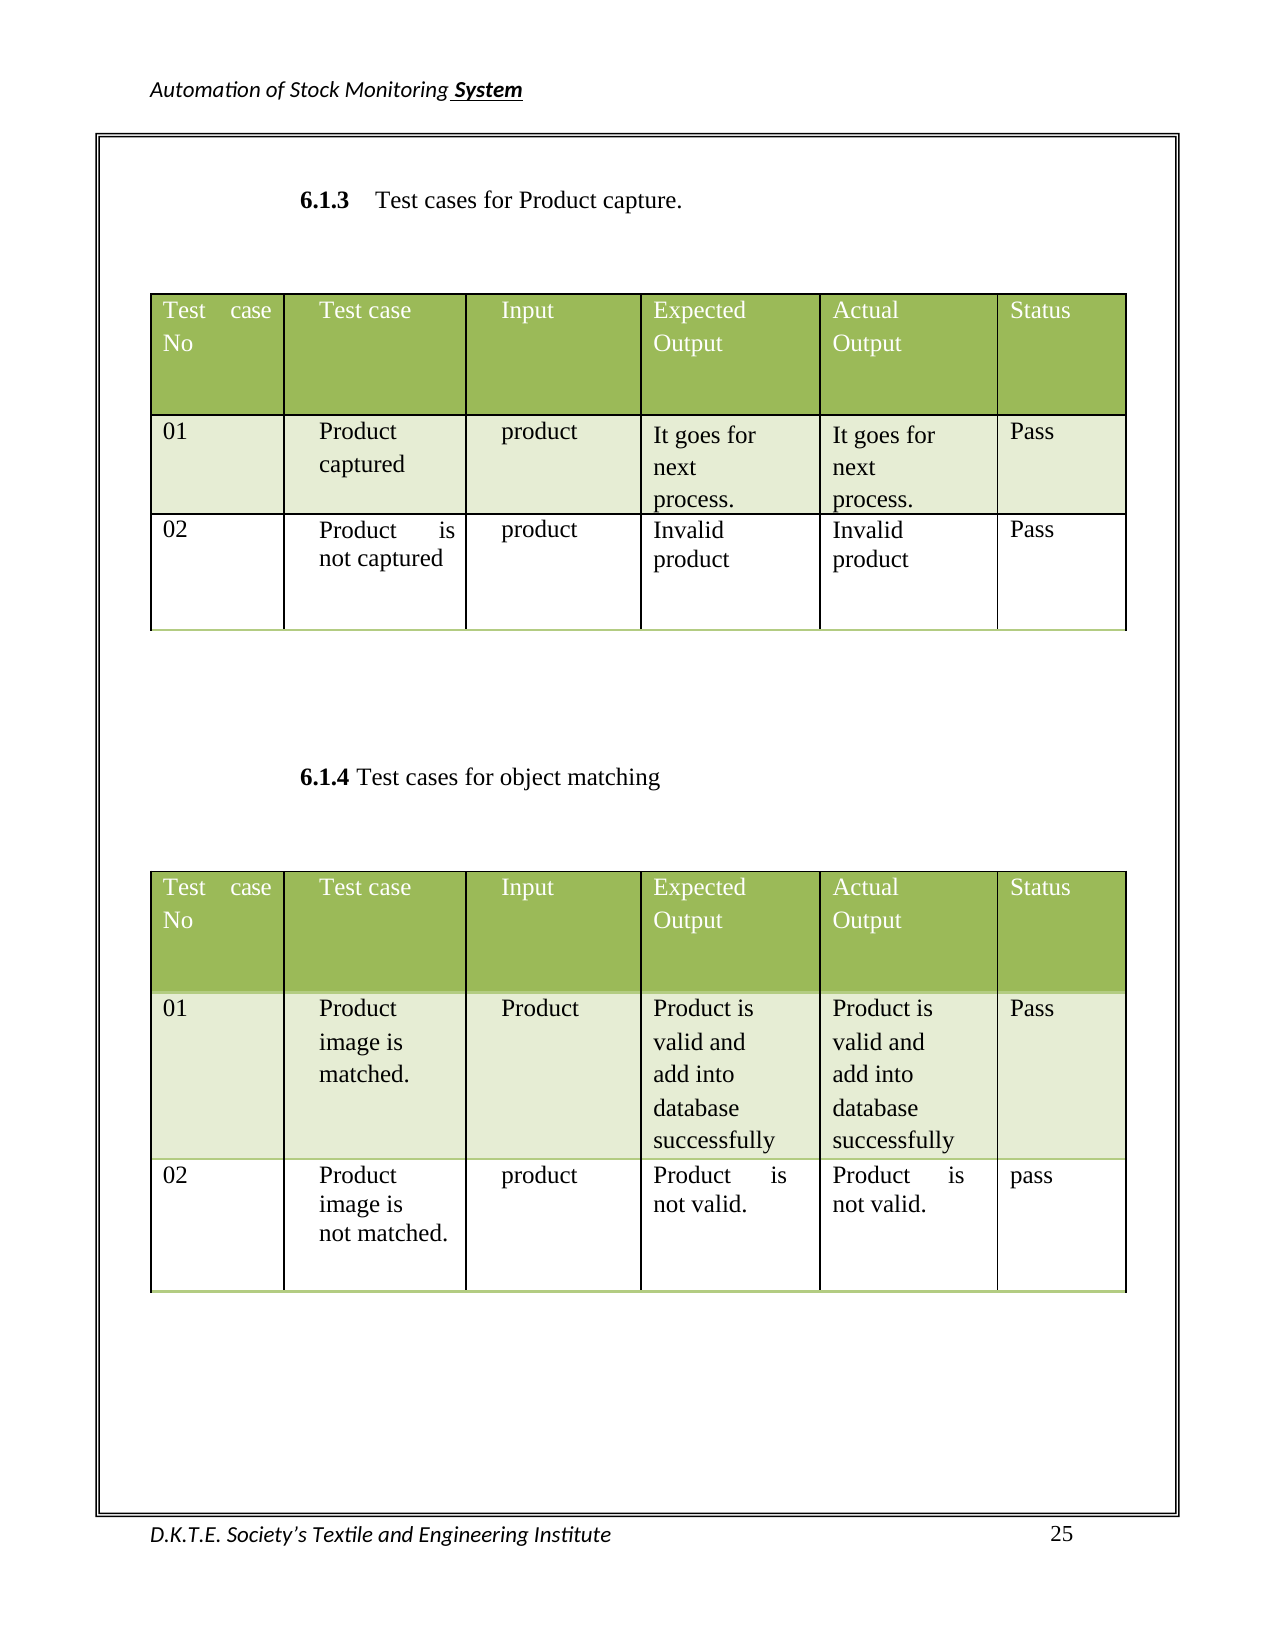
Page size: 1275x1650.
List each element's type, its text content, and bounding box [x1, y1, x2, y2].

table_cell product [467, 515, 640, 628]
table_header Test case No [152, 872, 283, 991]
table_header Test case [285, 872, 465, 991]
table_cell product [467, 416, 640, 513]
table_header Input [467, 295, 640, 414]
table_header Status [998, 295, 1125, 414]
table_header Status [998, 872, 1125, 991]
table_cell Product is not valid. [821, 1160, 997, 1290]
table_cell Product is not captured [285, 515, 465, 628]
table_cell Pass [998, 416, 1125, 513]
table_cell It goes for next process. [642, 416, 819, 513]
table_header Actual Output [821, 872, 997, 991]
table_cell Product [467, 994, 640, 1158]
table_cell 01 [152, 994, 283, 1158]
table_cell pass [998, 1160, 1125, 1290]
table_header Input [467, 872, 640, 991]
table_cell Product is valid and add into database successfully [642, 994, 819, 1158]
list Test cases for Product capture. [300, 185, 1152, 214]
table_cell product [467, 1160, 640, 1290]
table_header Expected Output [642, 295, 819, 414]
table_cell It goes for next process. [821, 416, 997, 513]
table_cell Product is not valid. [642, 1160, 819, 1290]
table_header Actual Output [821, 295, 997, 414]
table_cell Invalid product [642, 515, 819, 628]
table_cell 01 [152, 416, 283, 513]
table_header Test case No [152, 295, 283, 414]
table_cell Invalid product [821, 515, 997, 628]
table_cell Product image is not matched. [285, 1160, 465, 1290]
table_cell 02 [152, 515, 283, 628]
table_cell 02 [152, 1160, 283, 1290]
table_header Test case [285, 295, 465, 414]
list Test cases for object matching [300, 762, 1152, 791]
table_header Expected Output [642, 872, 819, 991]
table_cell Product image is matched. [285, 994, 465, 1158]
table_cell Pass [998, 994, 1125, 1158]
table_cell Product captured [285, 416, 465, 513]
table_cell Pass [998, 515, 1125, 628]
table_cell Product is valid and add into database successfully [821, 994, 997, 1158]
